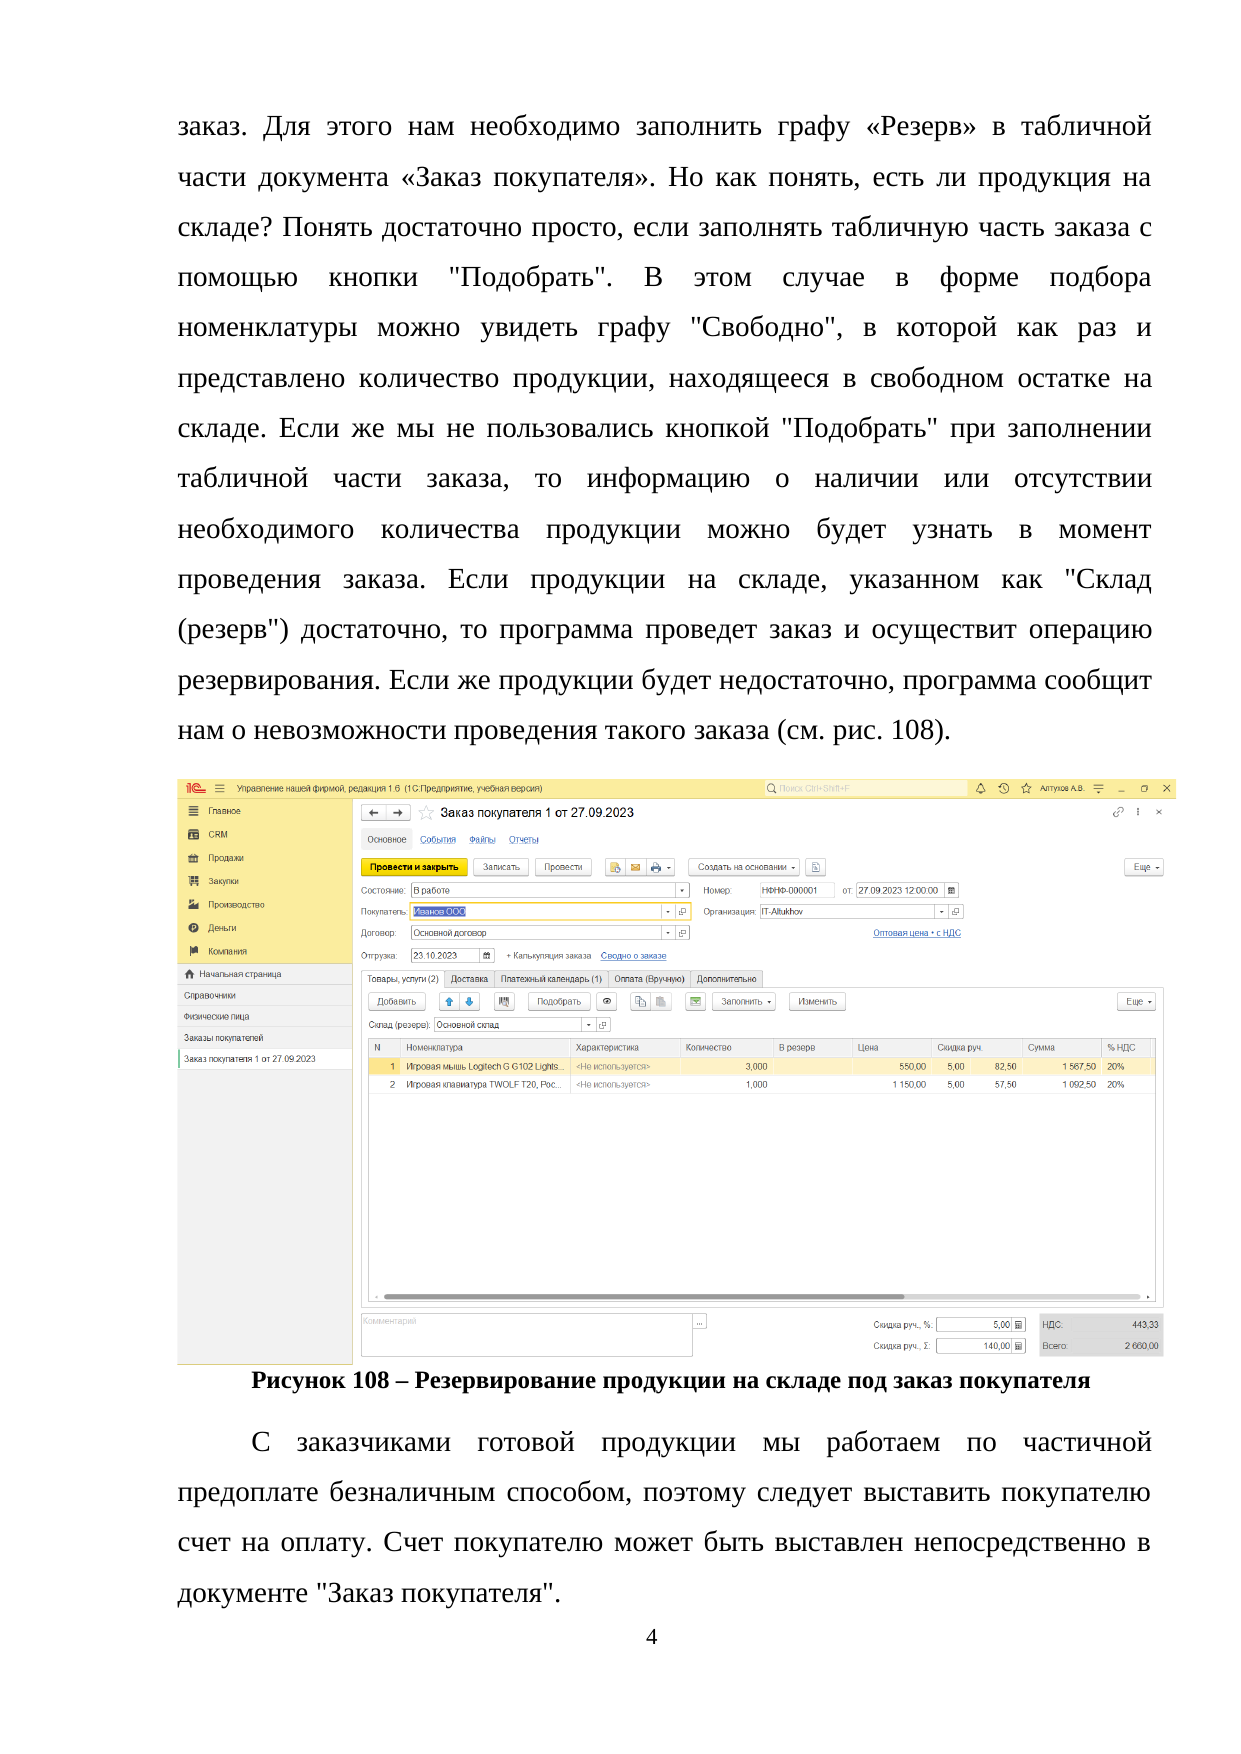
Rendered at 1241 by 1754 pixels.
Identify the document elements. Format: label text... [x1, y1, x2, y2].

picture [177, 779, 1177, 1365]
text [177, 108, 1152, 746]
text С заказчиками готовой продукции мы работаем по частичной предоплате безналичным способом, поэтому следует выставить покупателю счет на оплату. Счет покупателю может быть выставлен непосредственно в документе "Заказ покупателя". [177, 1424, 1152, 1608]
text Рисунок 108 – Резервирование продукции на складе под заказ покупателя [251, 1365, 1163, 1393]
